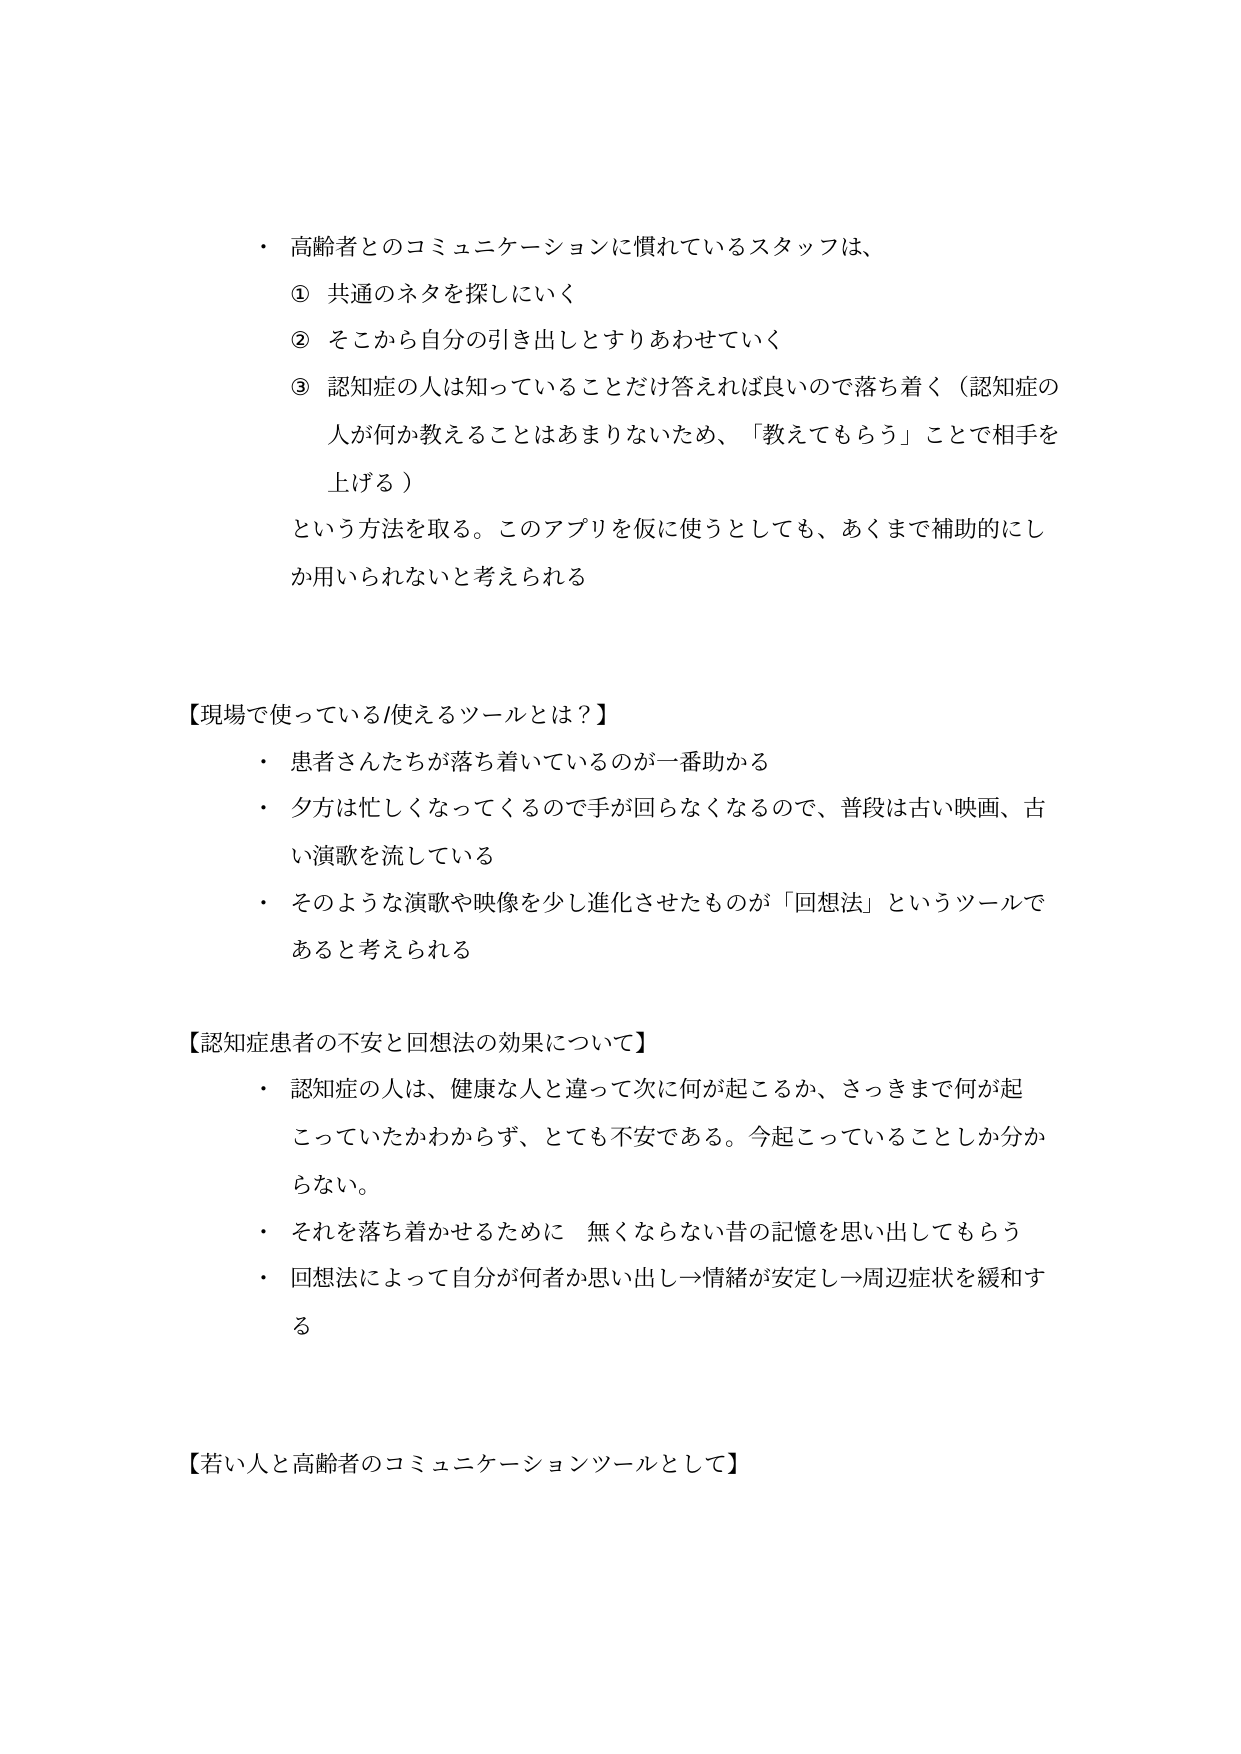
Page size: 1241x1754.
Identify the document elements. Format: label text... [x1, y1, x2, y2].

text 【現場で使っている/使えるツールとは？】 [177, 693, 1063, 734]
list そこから自分の引き出しとすりあわせていく [290, 318, 1063, 360]
list 夕方は忙しくなってくるので手が回らなくなるので、普段は古い映画、古い演歌を流している [252, 786, 1063, 875]
list 高齢者とのコミュニケーションに慣れているスタッフは、 [252, 225, 1063, 267]
list 患者さんたちが落ち着いているのが一番助かる [252, 739, 1063, 781]
list 認知症の人は、健康な人と違って次に何が起こるか、さっきまで何が起こっていたかわからず、とても不安である。今起こっていることしか分からない。 [252, 1067, 1063, 1204]
text という方法を取る。このアプリを仮に使うとしても、あくまで補助的にしか用いられないと考えられる [290, 507, 1063, 597]
list 回想法によって自分が何者か思い出し→情緒が安定し→周辺症状を緩和する [252, 1256, 1063, 1345]
text 【認知症患者の不安と回想法の効果について】 [177, 1020, 1063, 1062]
list そのような演歌や映像を少し進化させたものが「回想法」というツールであると考えられる [252, 880, 1063, 970]
list それを落ち着かせるために 無くならない昔の記憶を思い出してもらう [252, 1209, 1063, 1251]
list 認知症の人は知っていることだけ答えれば良いので落ち着く（認知症の人が何か教えることはあまりないため、「教えてもらう」ことで相手を上げる ） [290, 365, 1063, 502]
list 共通のネタを探しにいく [290, 272, 1063, 313]
text 【若い人と高齢者のコミュニケーションツールとして】 [177, 1441, 1063, 1483]
